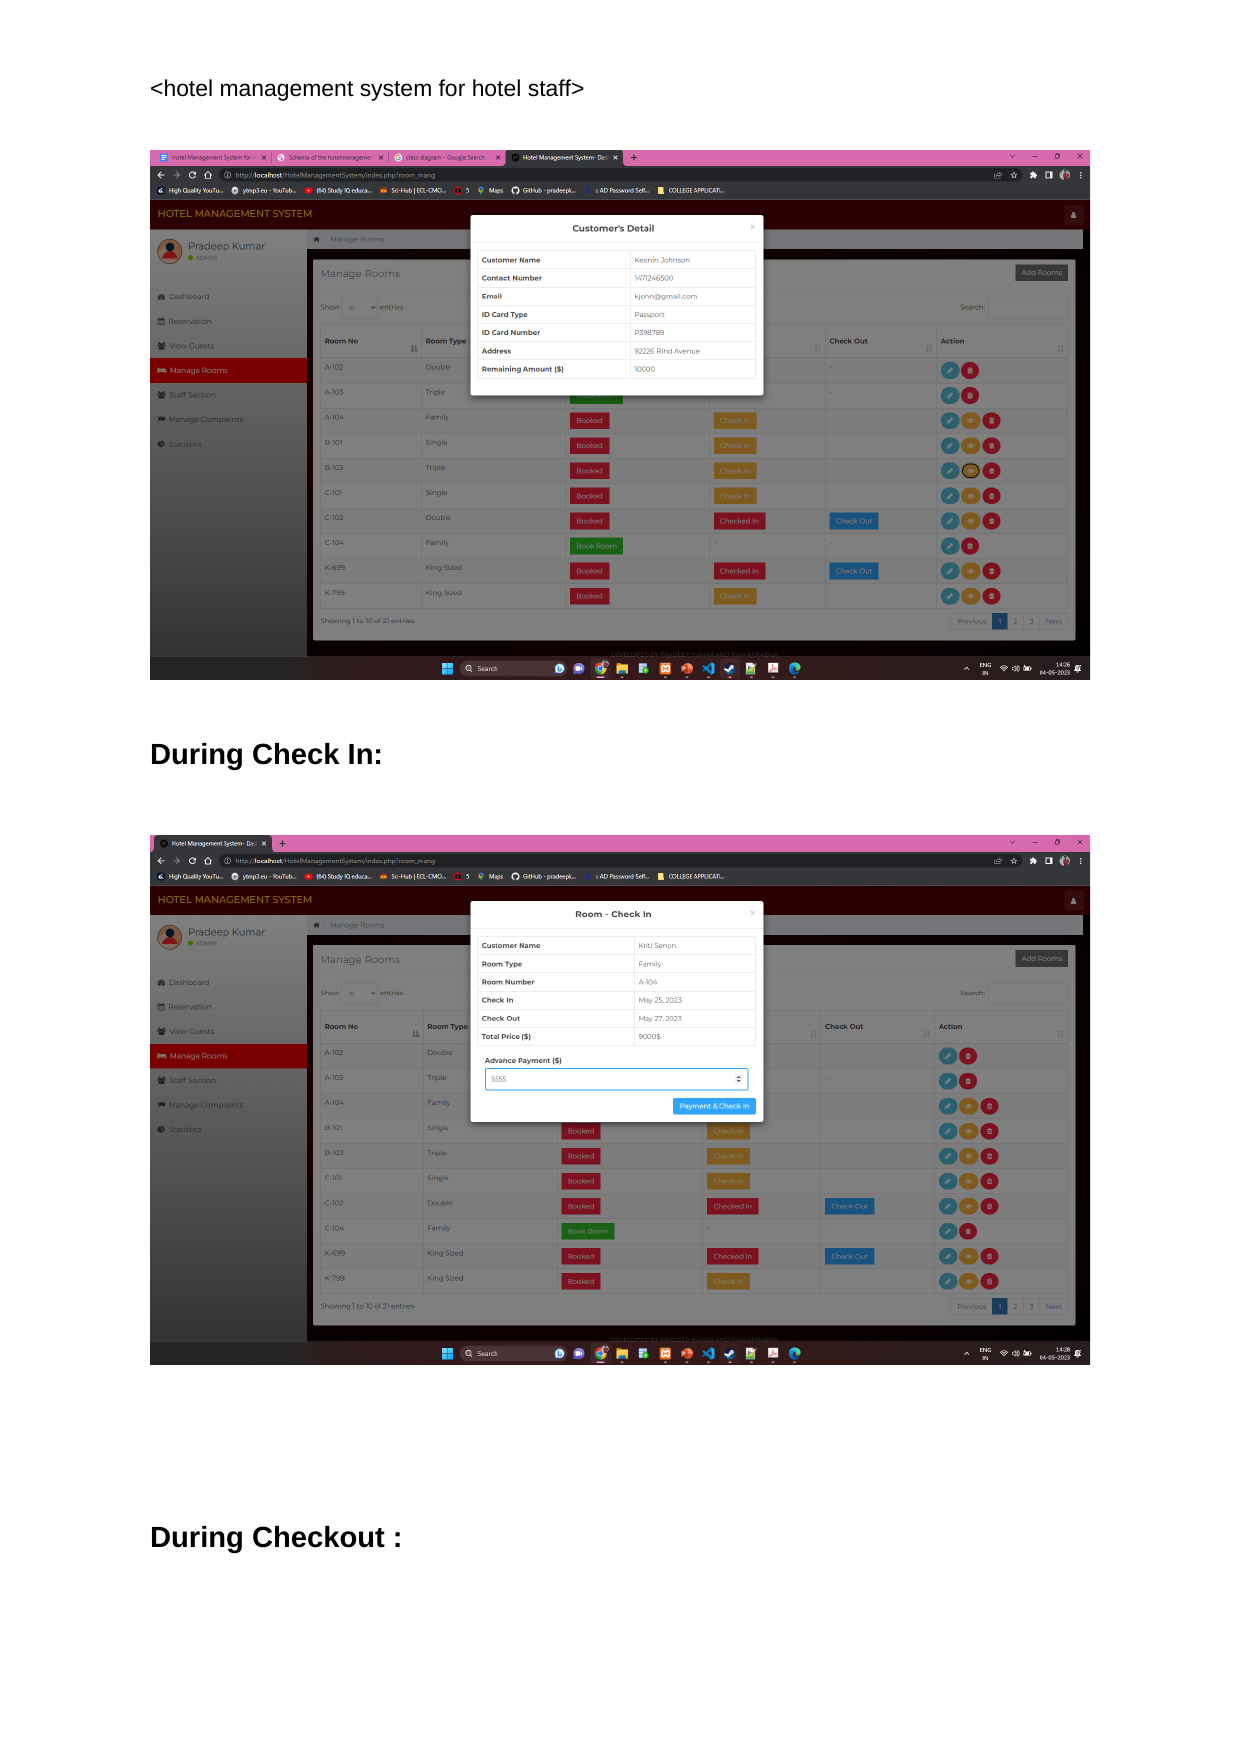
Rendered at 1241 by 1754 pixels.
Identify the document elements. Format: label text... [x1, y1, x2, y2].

picture [150, 835, 1091, 1365]
text During Check In: [150, 737, 1090, 770]
text During Checkout : [150, 1520, 1090, 1554]
picture [150, 150, 1091, 680]
